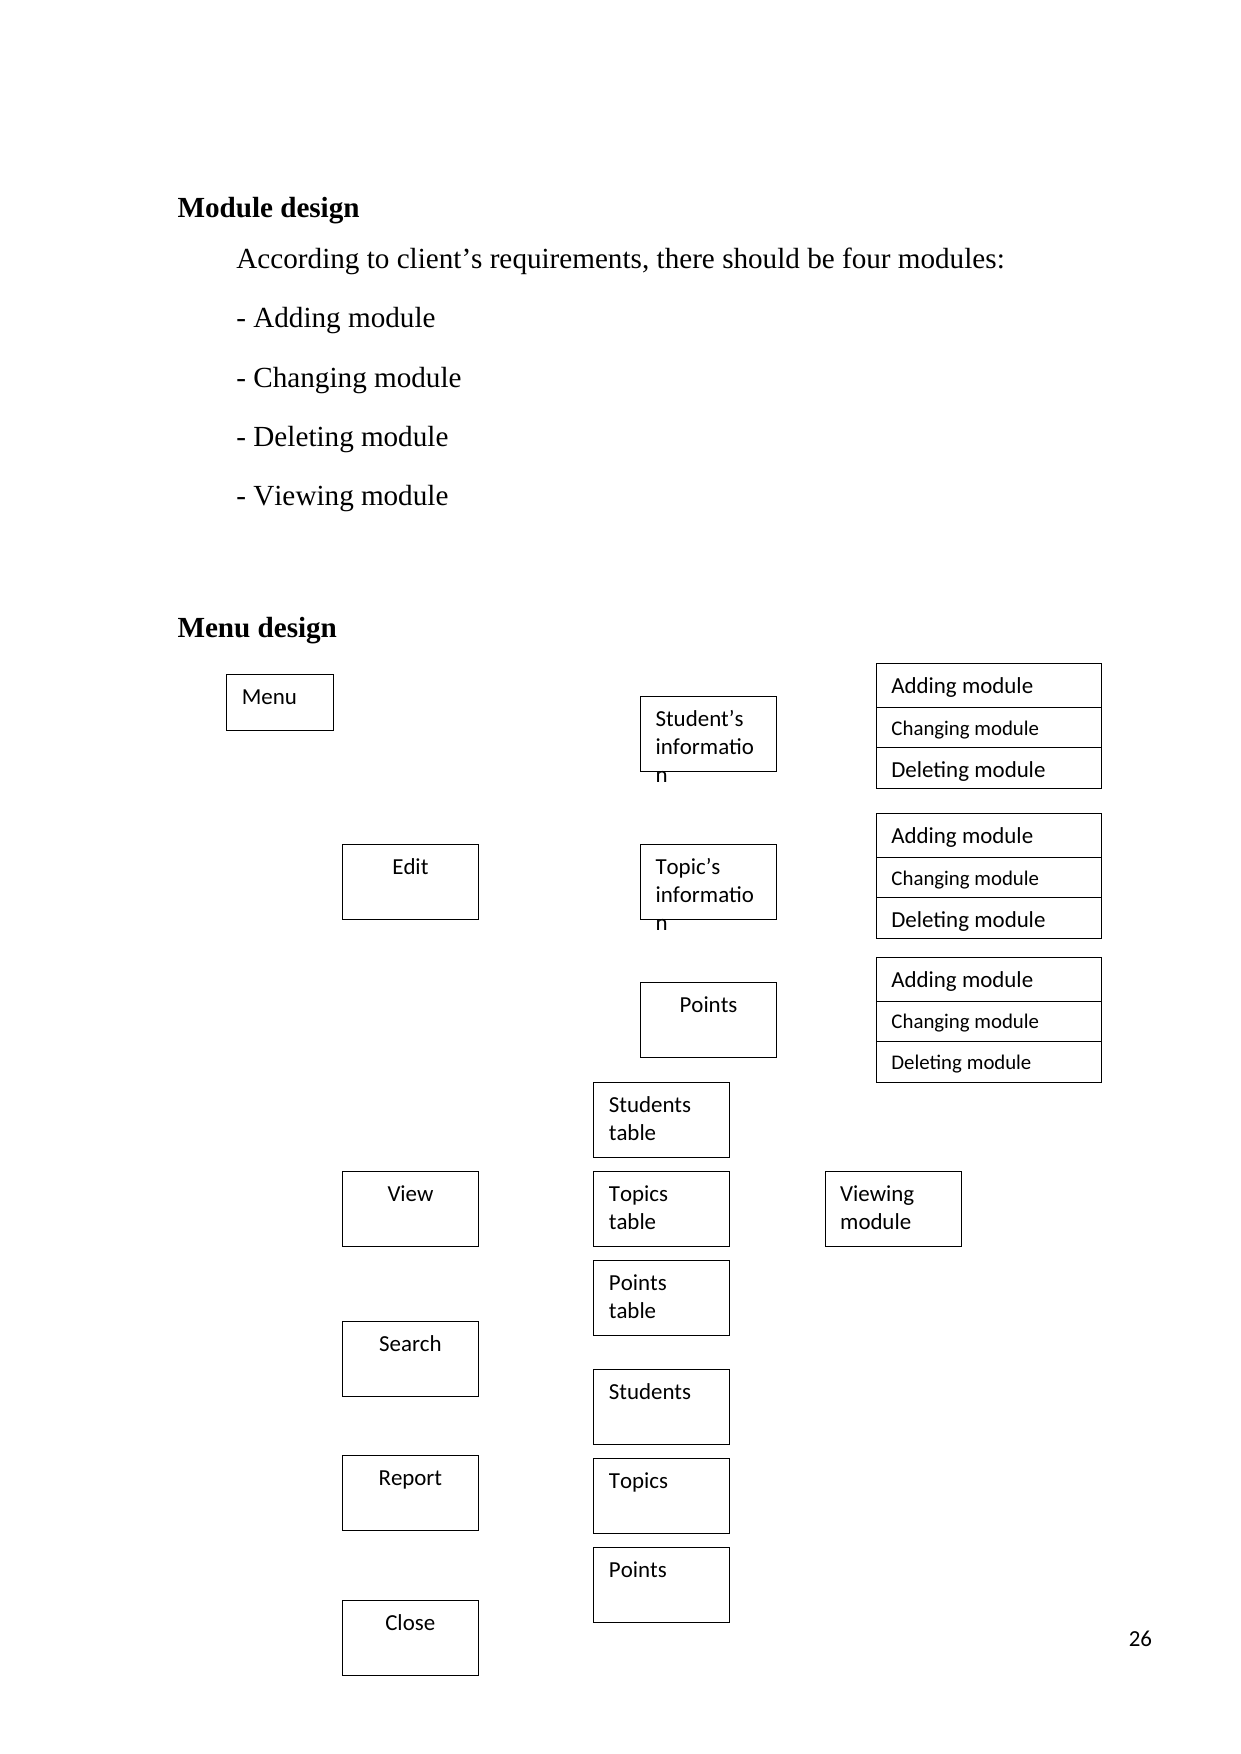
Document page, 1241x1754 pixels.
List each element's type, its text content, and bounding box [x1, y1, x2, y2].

text - Viewing module [177, 478, 1152, 512]
subtitle Module design [177, 190, 1152, 223]
text - Deleting module [177, 419, 1152, 453]
text - Changing module [177, 360, 1152, 393]
subtitle Menu design [177, 610, 1152, 643]
text - Adding module [177, 300, 1152, 334]
text According to client’s requirements, there should be four modules: [177, 241, 1152, 274]
